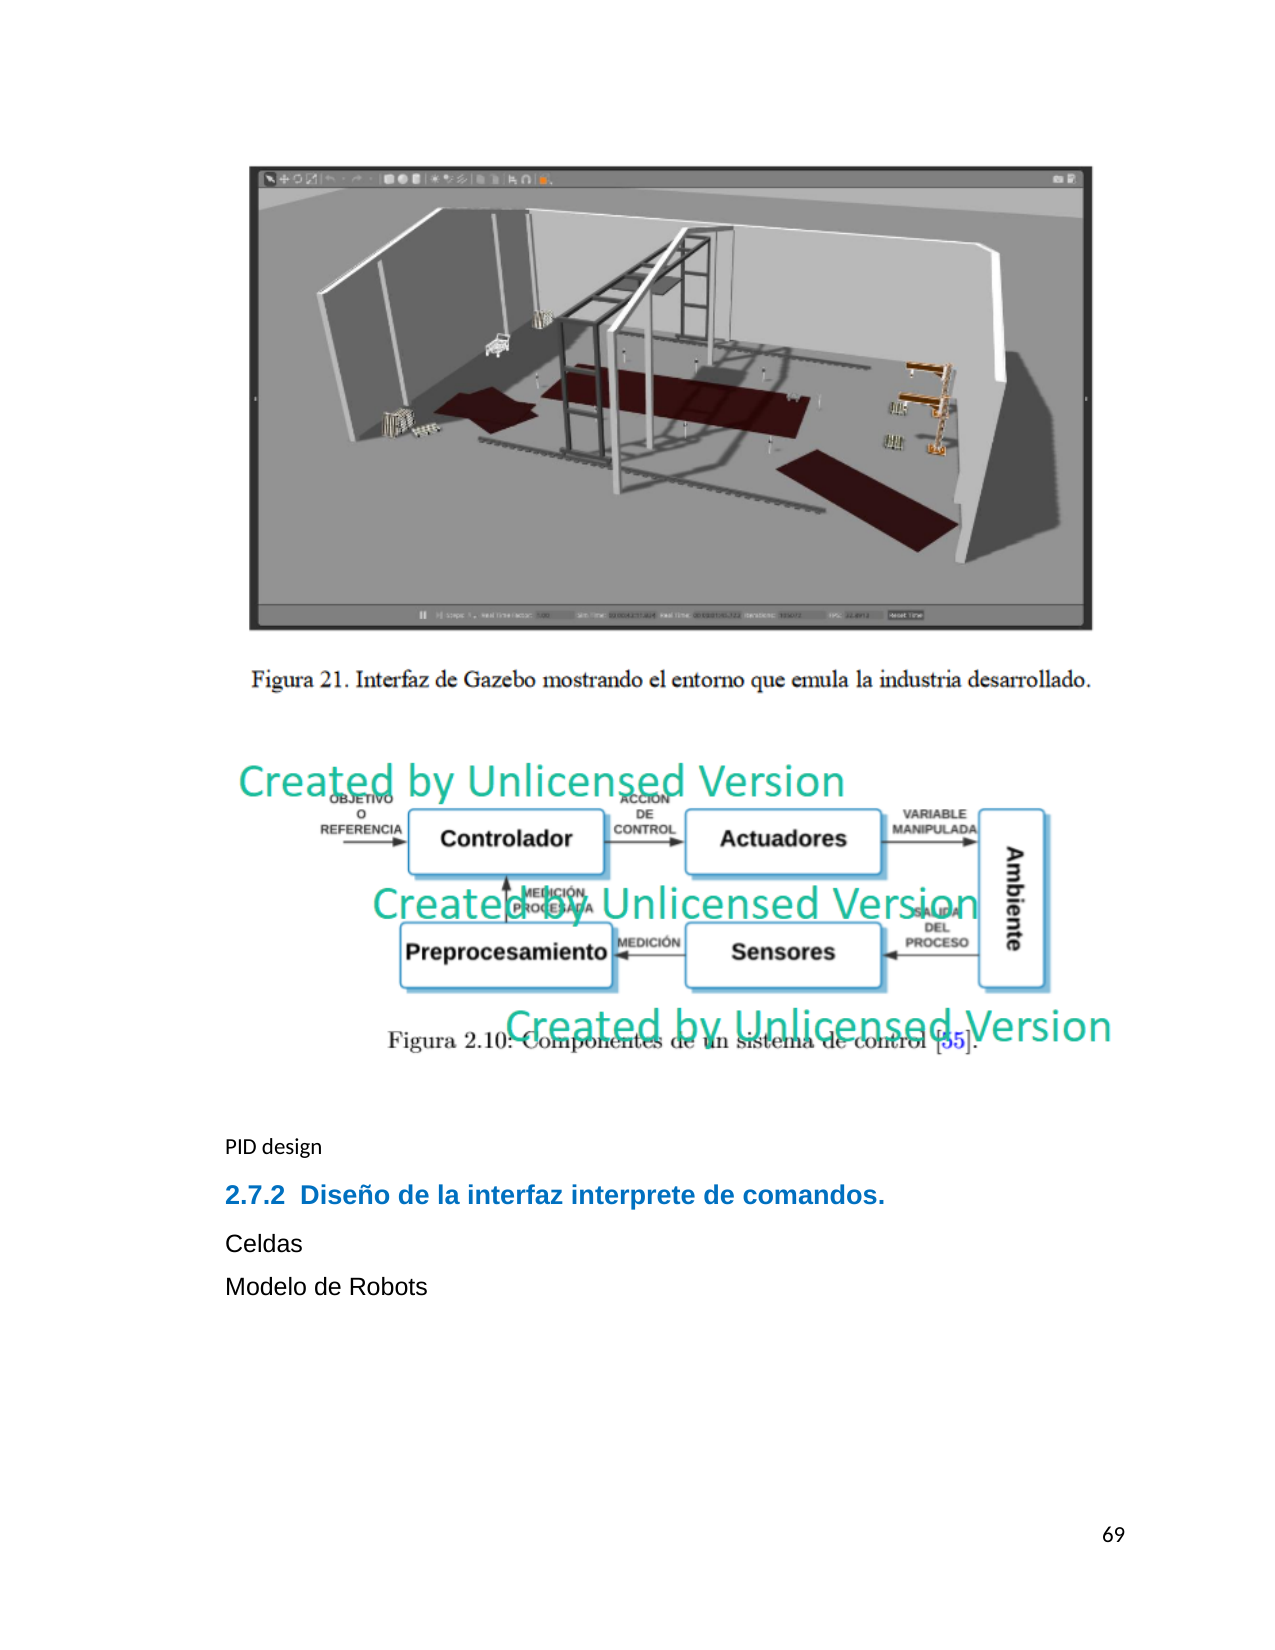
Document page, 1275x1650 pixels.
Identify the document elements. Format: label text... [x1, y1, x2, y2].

list Diseño de la interfaz interprete de comandos. [225, 1179, 1125, 1210]
text Modelo de Robots [225, 1272, 1125, 1301]
picture [225, 150, 1125, 718]
text PID design [225, 1132, 1125, 1160]
picture [225, 736, 1125, 1066]
text Celdas [225, 1229, 1125, 1258]
